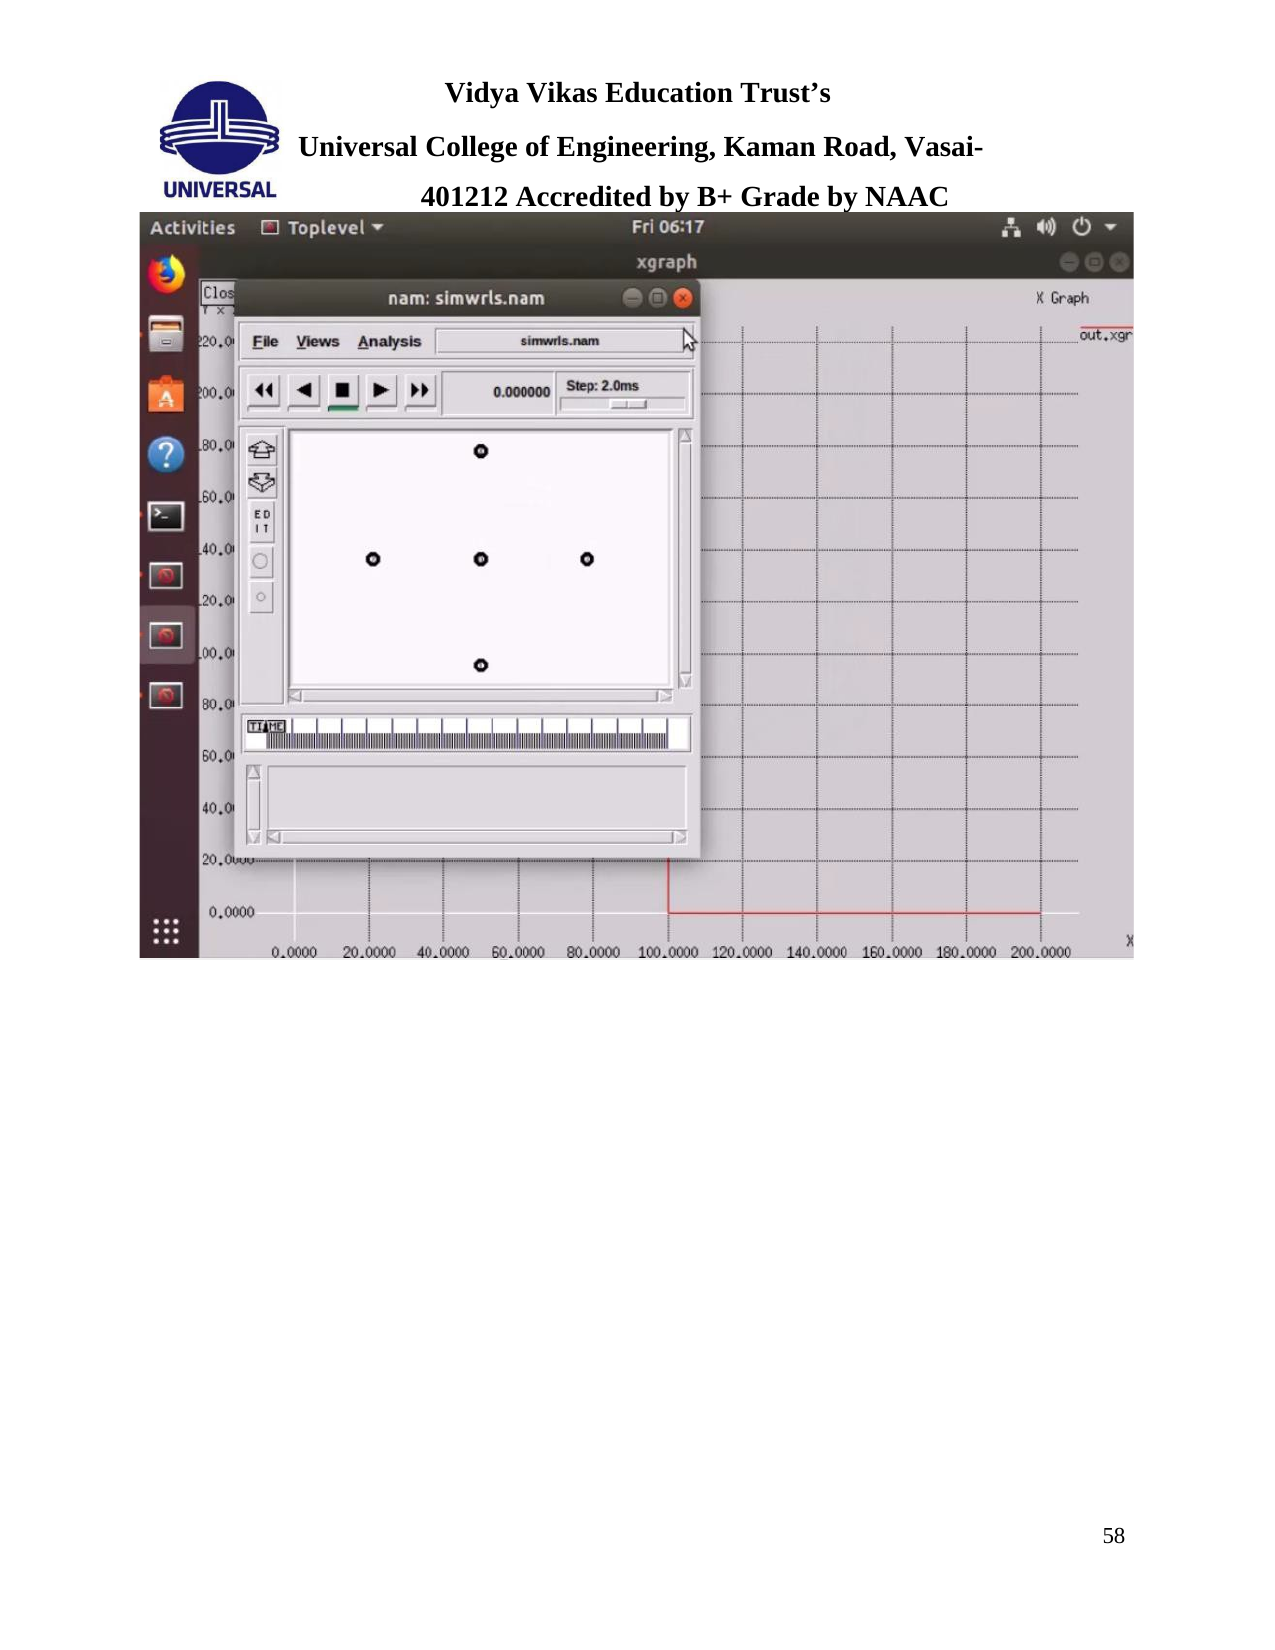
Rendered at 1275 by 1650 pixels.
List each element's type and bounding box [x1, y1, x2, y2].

picture [139, 212, 1134, 960]
picture [159, 75, 285, 200]
